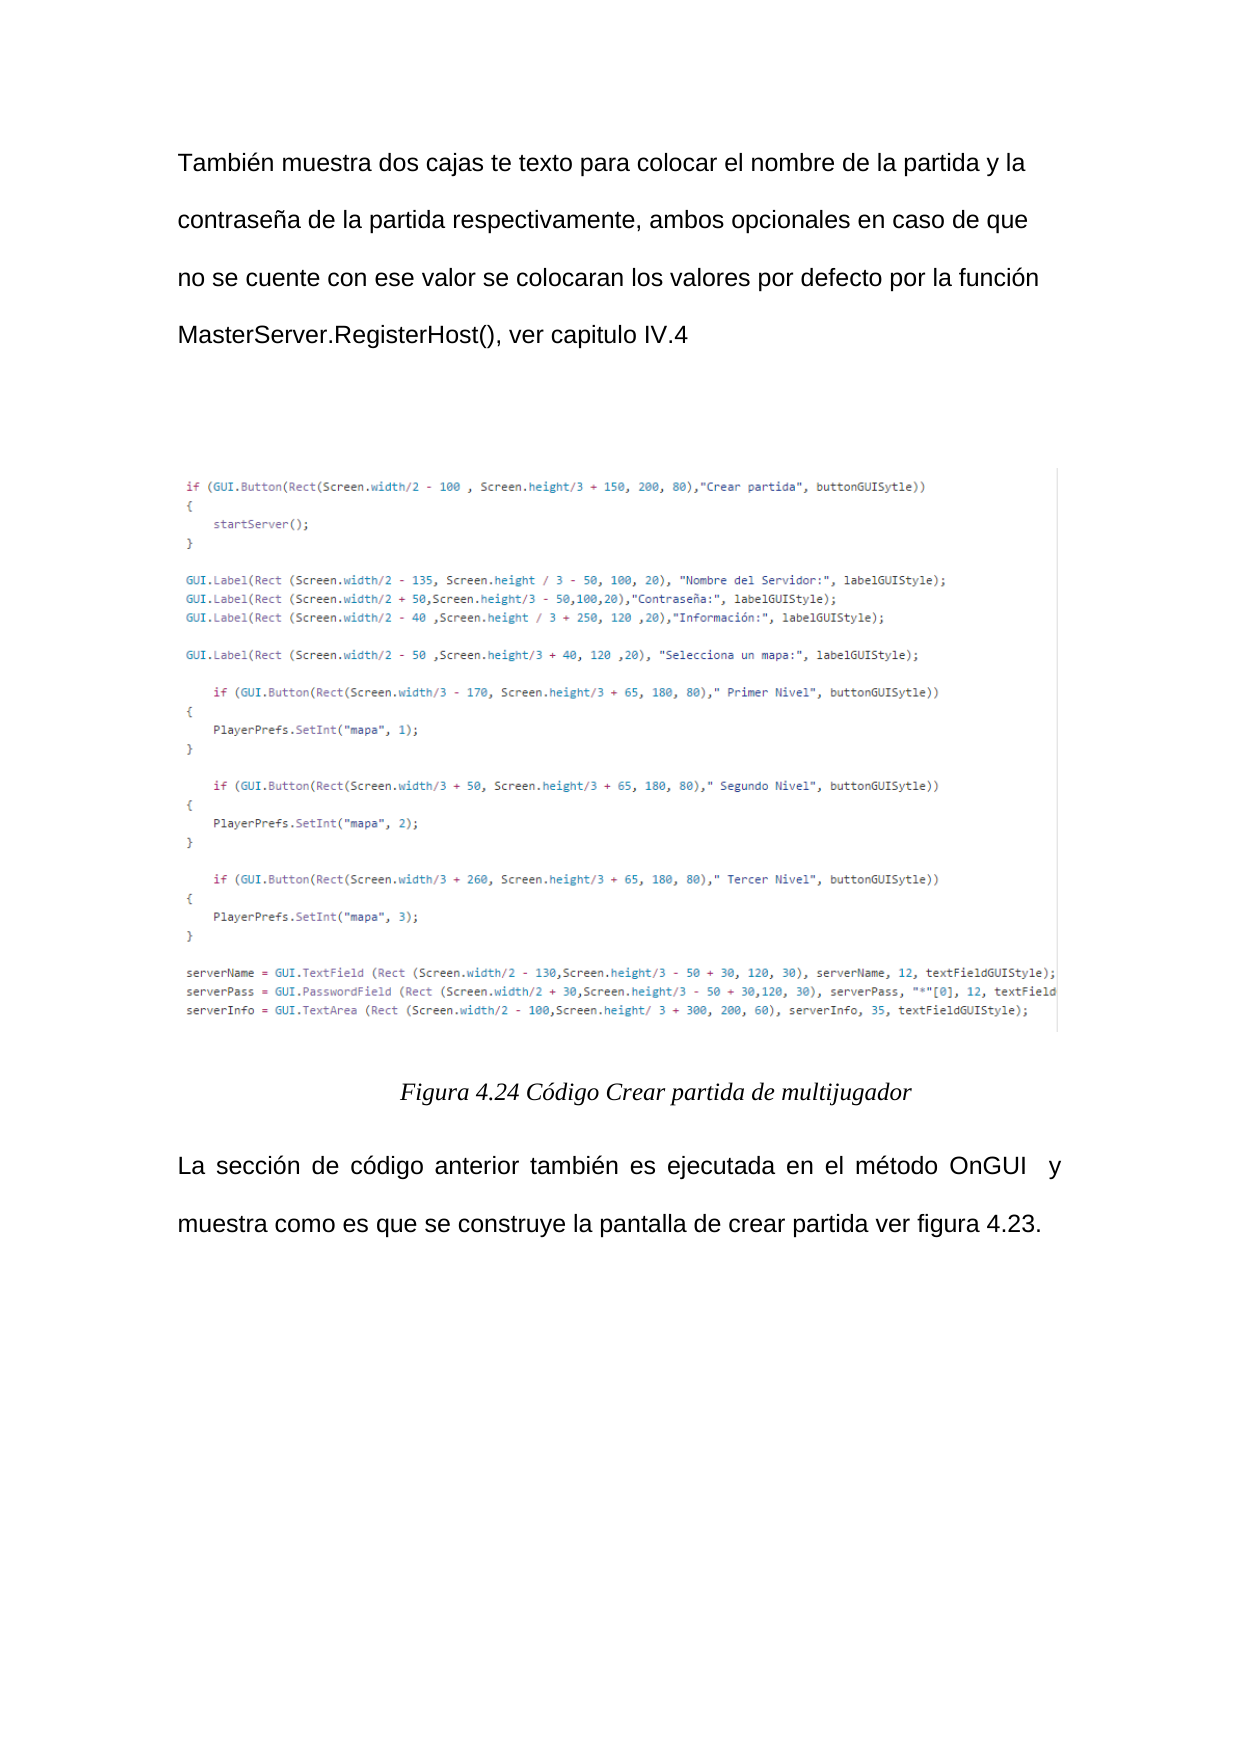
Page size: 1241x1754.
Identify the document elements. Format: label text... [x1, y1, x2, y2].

text Figura 4.24 Código Crear partida de multijugador [177, 1077, 1063, 1106]
text También muestra dos cajas te texto para colocar el nombre de la partida y la contraseña de la partida respectivamente, ambos opcionales en caso de que no se cuente con ese valor se colocaran los valores por defecto por la función MasterServer.RegisterHost(), ver capitulo IV.4 [177, 148, 1063, 349]
picture [177, 468, 1063, 1032]
text La sección de código anterior también es ejecutada en el método OnGUI y muestra como es que se construye la pantalla de crear partida ver figura 4.23. [177, 1151, 1063, 1238]
